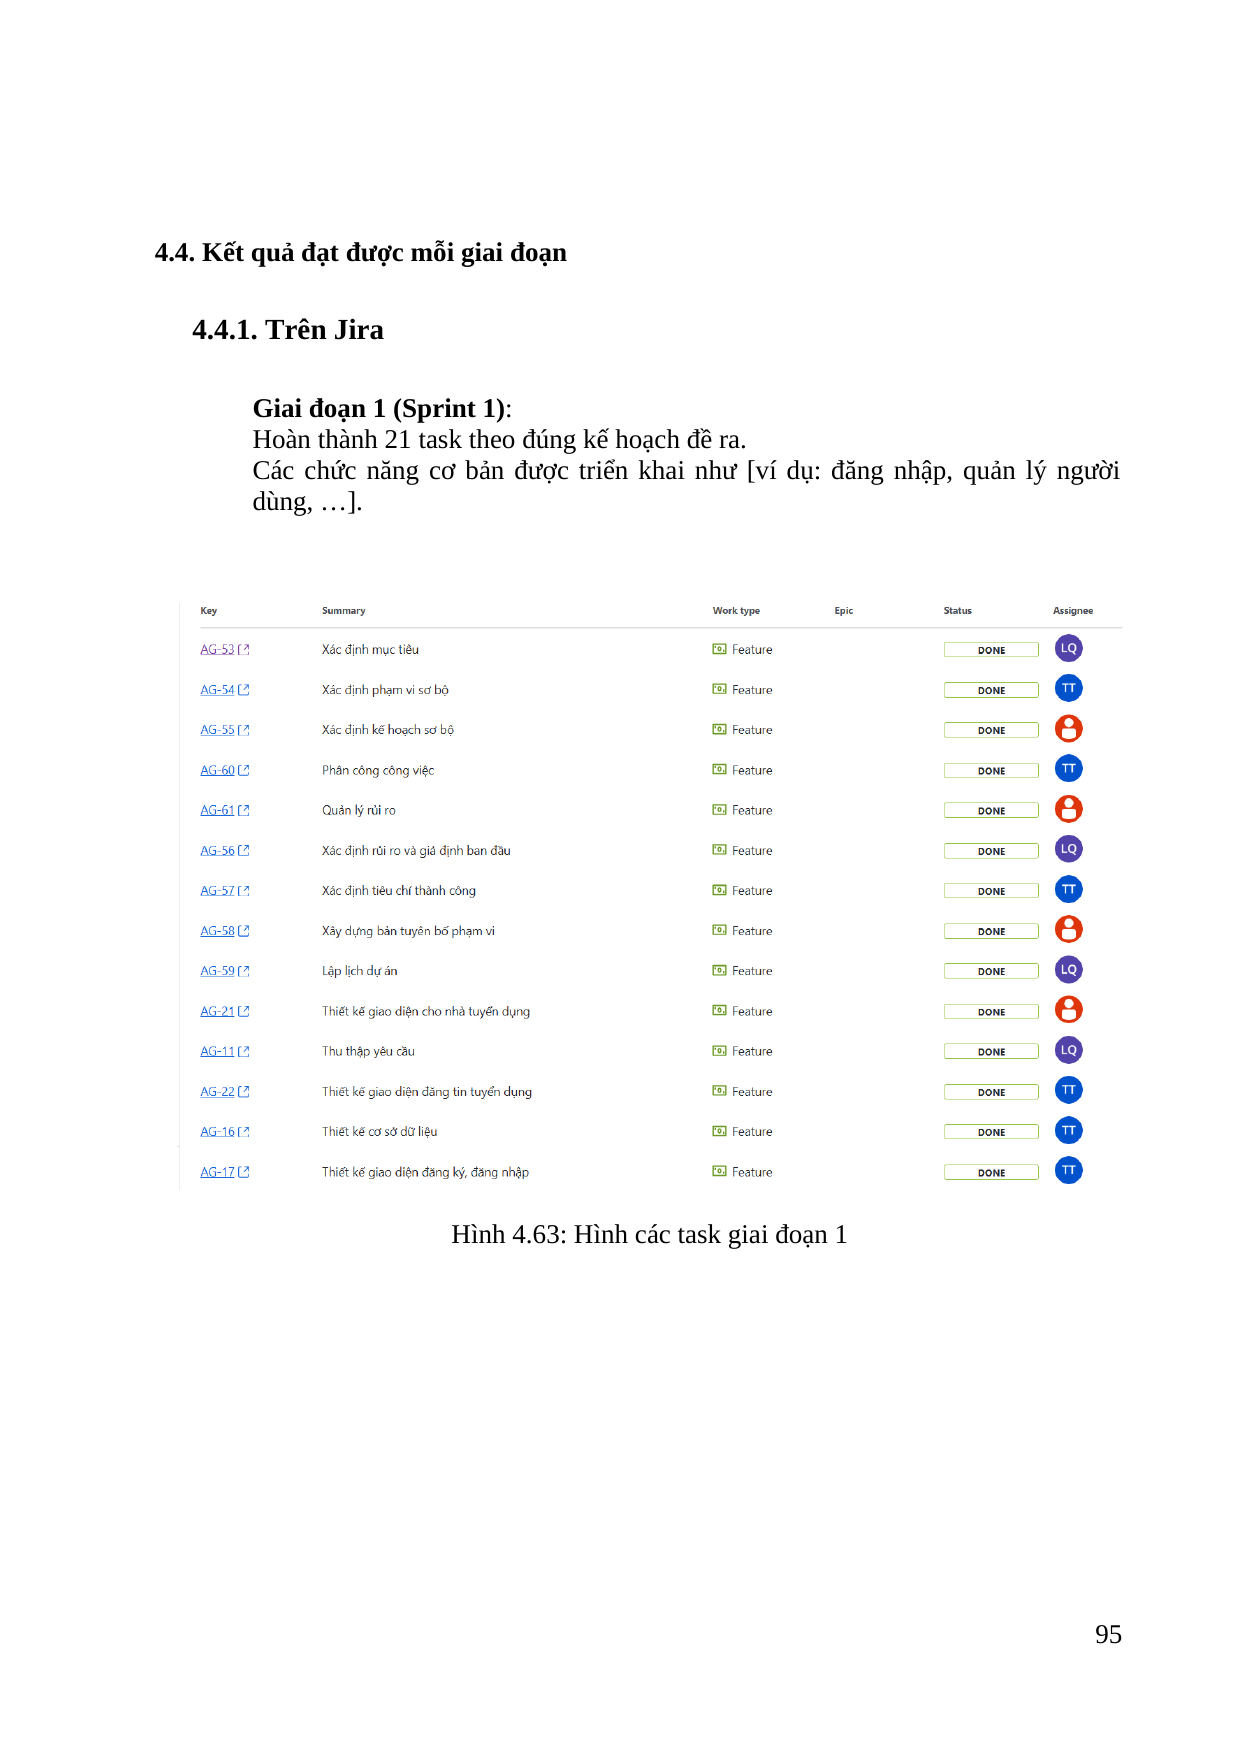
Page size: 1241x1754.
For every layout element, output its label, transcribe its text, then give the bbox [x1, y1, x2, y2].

subtitle Kết quả đạt được mỗi giai đoạn [154, 236, 1122, 268]
list Giai đoạn 1 (Sprint 1): [252, 392, 1122, 423]
picture [177, 603, 1123, 1190]
list Các chức năng cơ bản được triển khai như [ví dụ: đăng nhập, quản lý người dùng, …]. [252, 454, 1122, 517]
list Hoàn thành 21 task theo đúng kế hoạch đề ra. [252, 423, 1122, 454]
subtitle Trên Jira [192, 312, 1122, 346]
